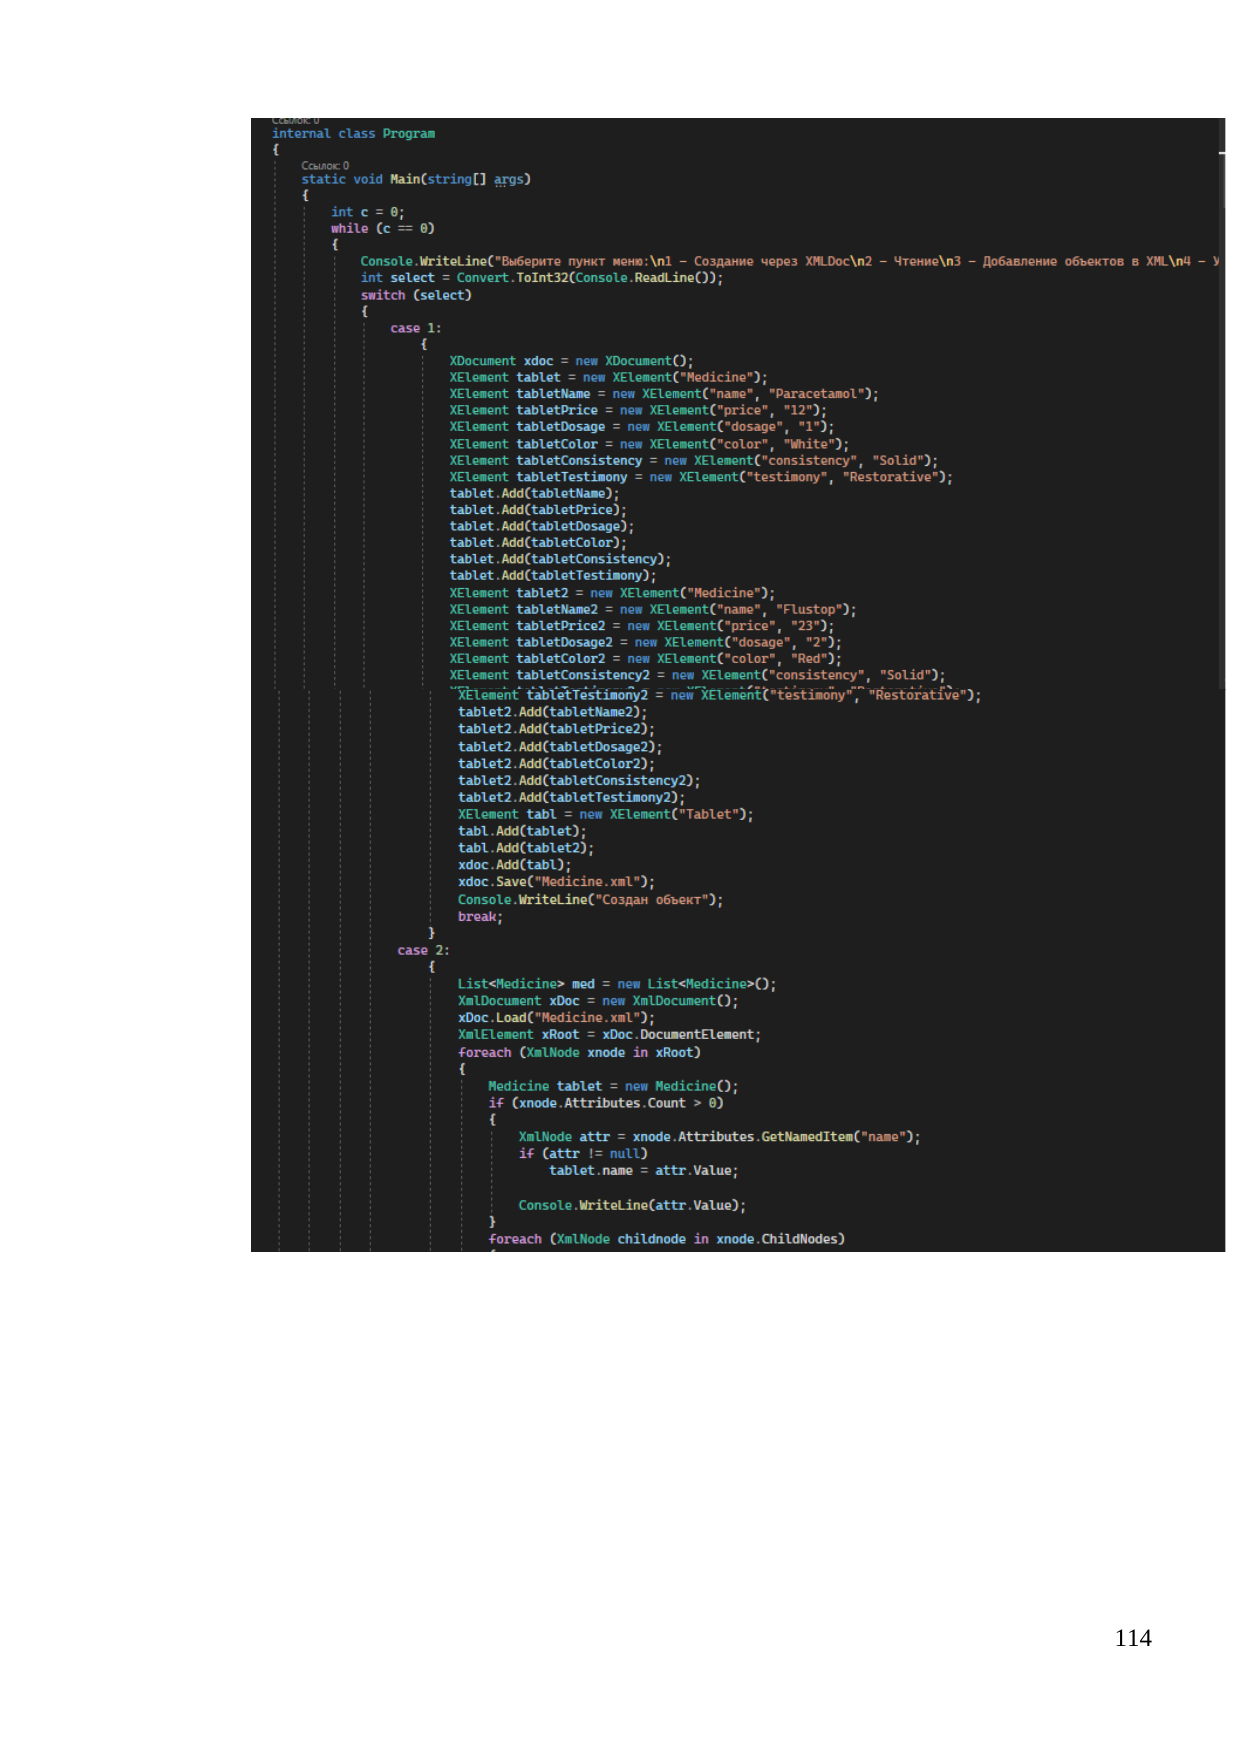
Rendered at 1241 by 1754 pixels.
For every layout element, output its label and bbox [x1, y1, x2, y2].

picture [251, 118, 1226, 1252]
